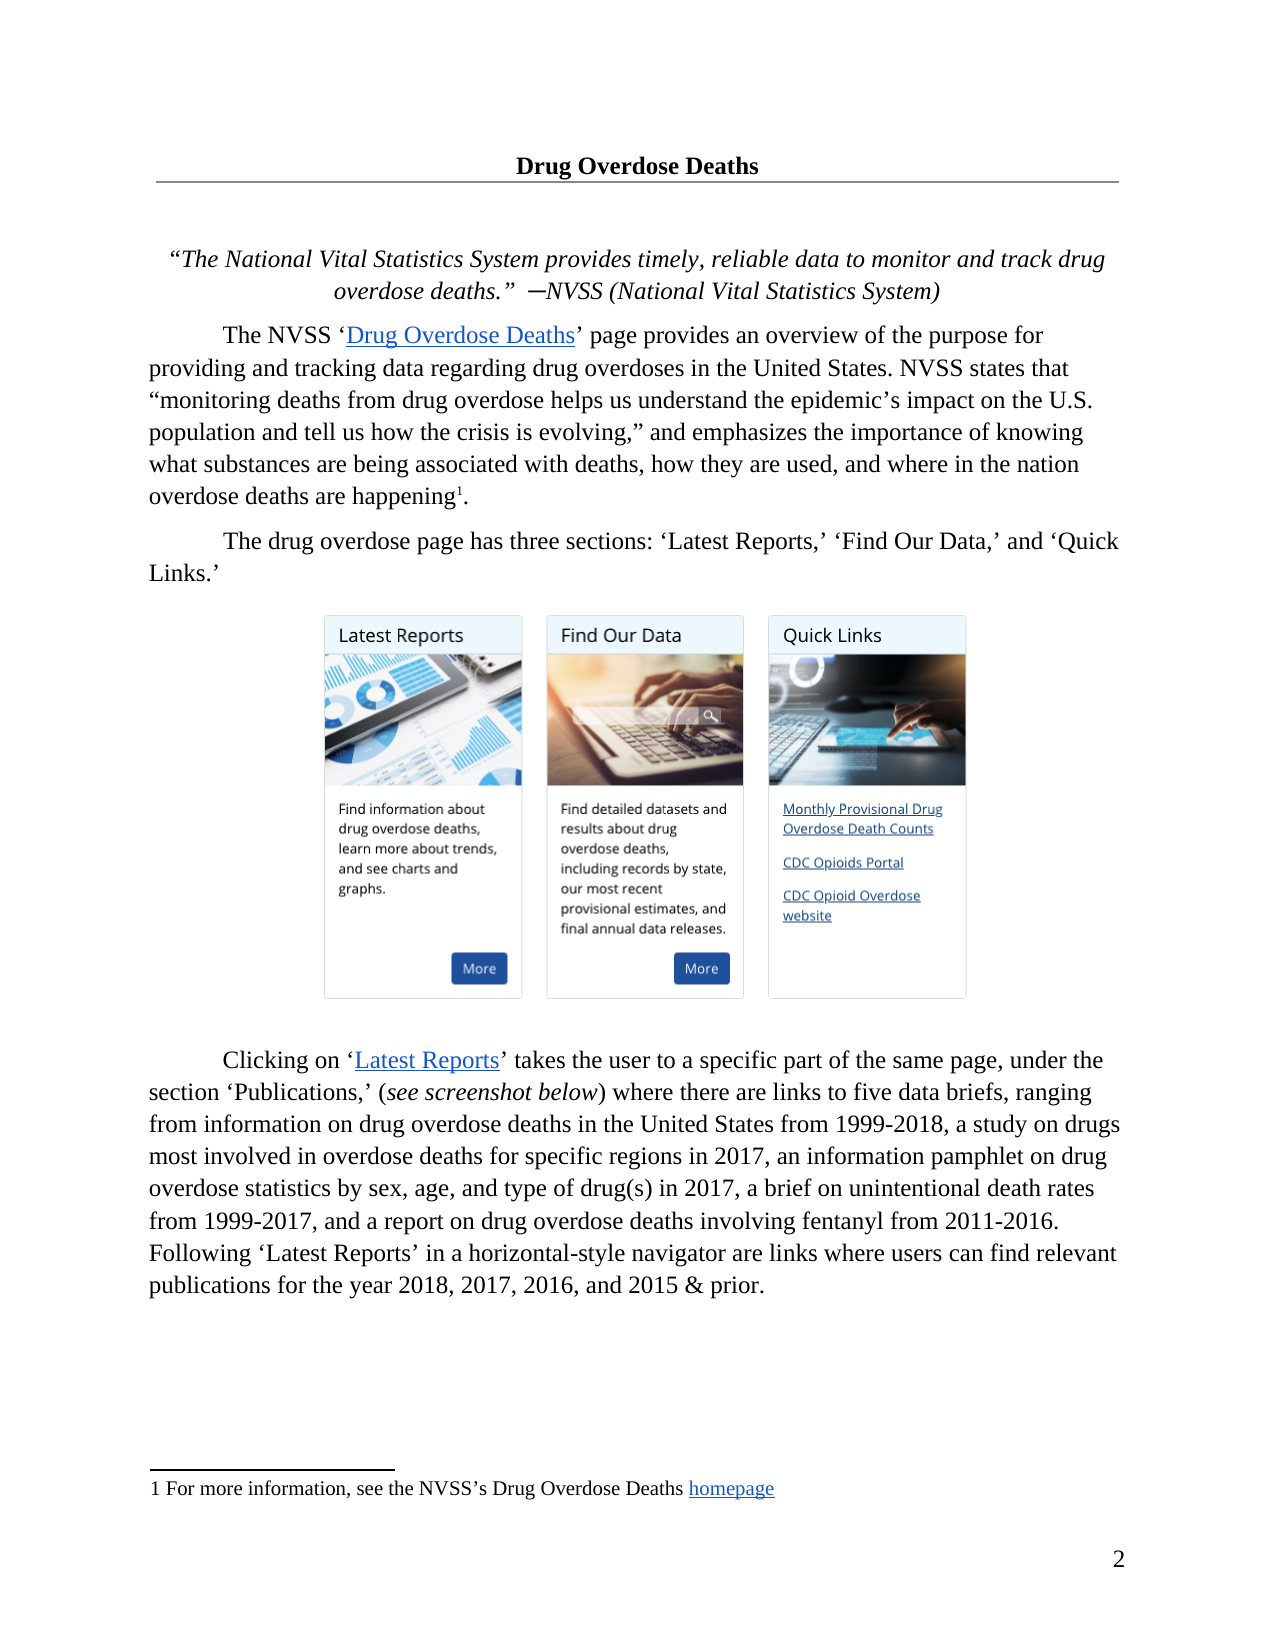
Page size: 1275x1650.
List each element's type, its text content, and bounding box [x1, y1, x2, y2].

text Clicking on ‘Latest Reports’ takes the user to a specific part of the same page, under the section ‘Publications,’ (see screenshot below) where there are links to five data briefs, ranging from information on drug overdose deaths in the United States from 1999-2018, a study on drugs most involved in overdose deaths for specific regions in 2017, an information pamphlet on drug overdose statistics by sex, age, and type of drug(s) in 2017, a brief on unintentional death rates from 1999-2017, and a report on drug overdose deaths involving fentanyl from 2011-2016. Following ‘Latest Reports’ in a horizontal-style navigator are links where users can find relevant publications for the year 2018, 2017, 2016, and 2015 & prior. [148, 1045, 1124, 1299]
text The NVSS ‘Drug Overdose Deaths’ page provides an overview of the purpose for providing and tracking data regarding drug overdoses in the United States. NVSS states that “monitoring deaths from drug overdose helps us understand the epidemic’s impact on the U.S. population and tell us how the crisis is evolving,” and emphasizes the importance of knowing what substances are being associated with deaths, how they are used, and where in the nation overdose deaths are happening. [148, 321, 1124, 510]
text Links.’ [148, 558, 1124, 587]
picture [300, 591, 976, 1019]
text “The National Vital Statistics System provides timely, reliable data to monitor and track drug overdose deaths.” ─NVSS (National Vital Statistics System) [151, 244, 1124, 305]
text The drug overdose page has three sections: ‘Latest Reports,’ ‘Find Our Data,’ and ‘Quick [150, 526, 1119, 554]
subtitle Drug Overdose Deaths [150, 151, 1124, 180]
